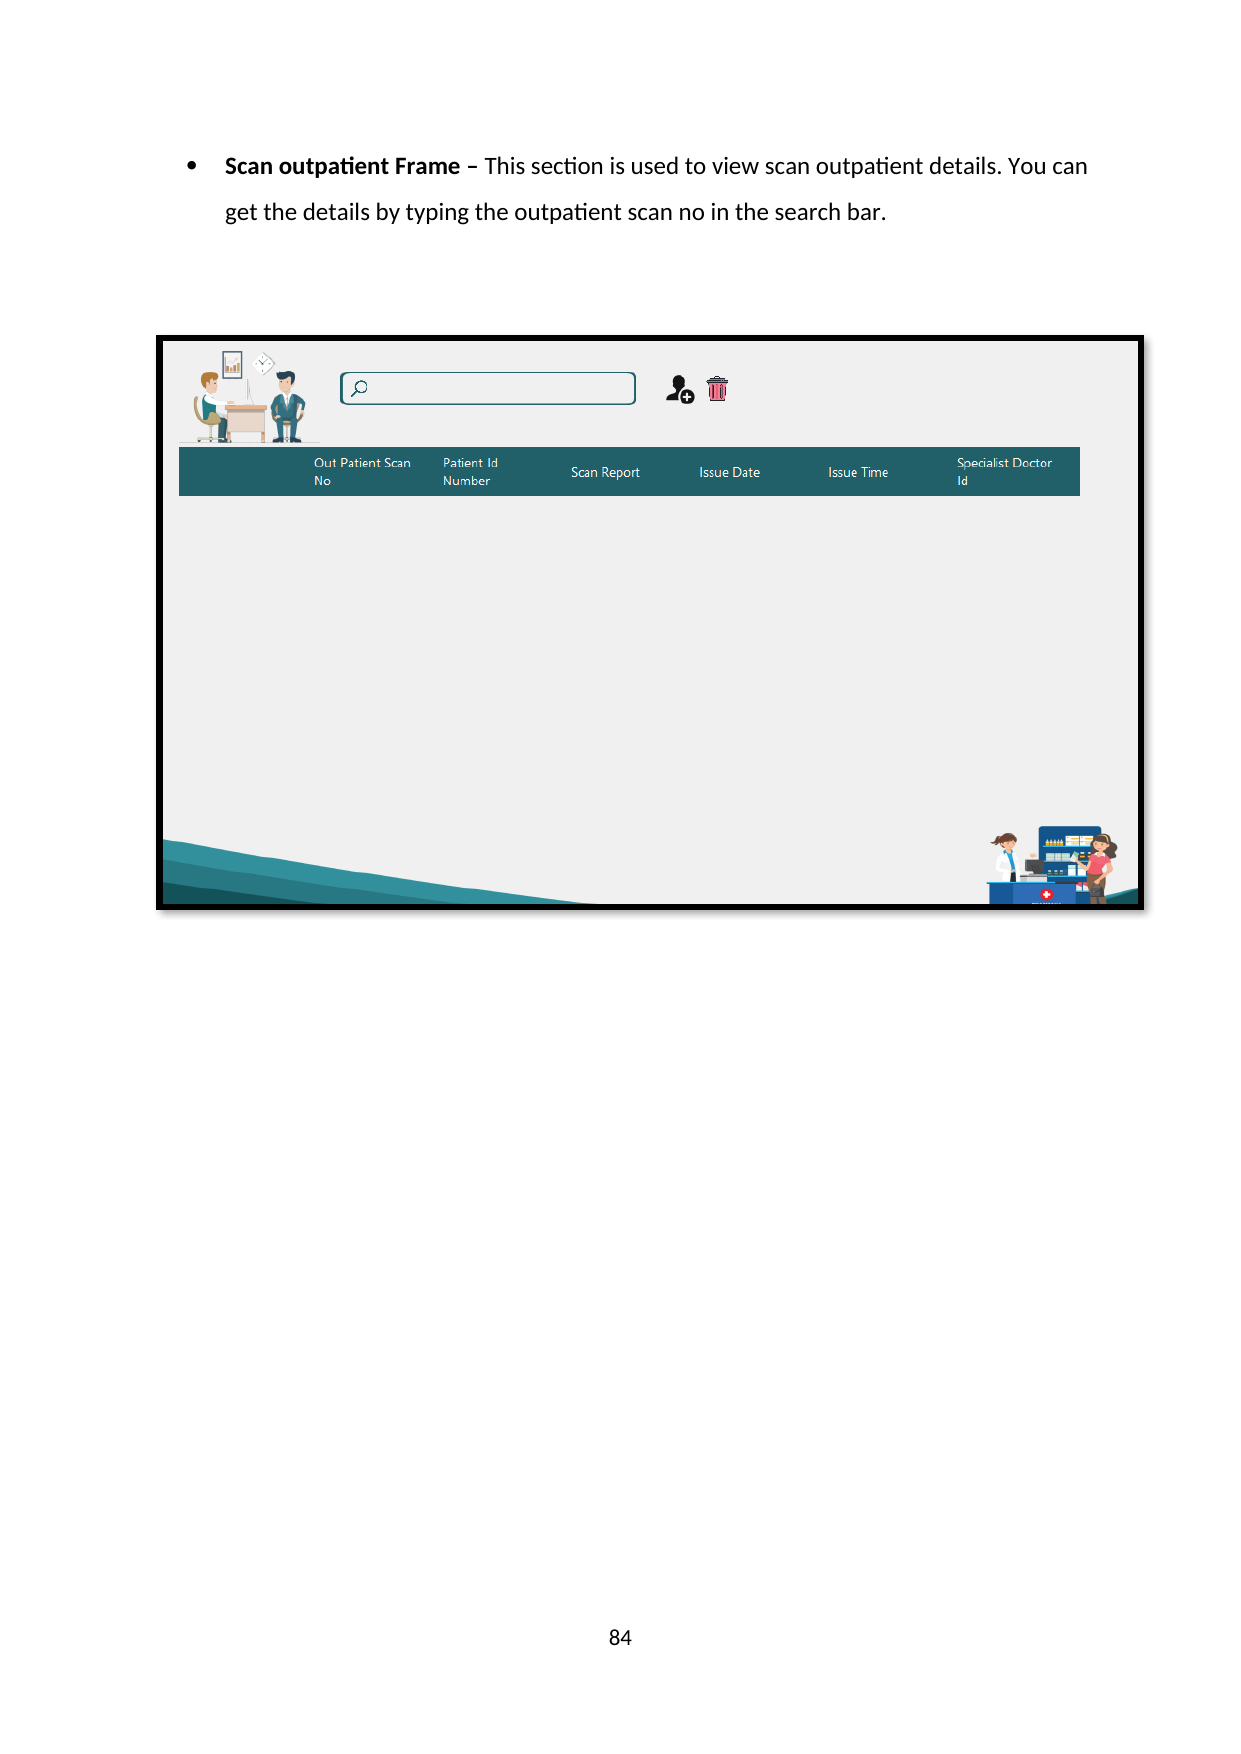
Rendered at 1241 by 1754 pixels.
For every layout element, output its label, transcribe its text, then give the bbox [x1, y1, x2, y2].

list Scan outpatient Frame – This section is used to view scan outpatient details. You can get the details by typing the outpatient scan no in the search bar. [187, 150, 1090, 226]
picture [163, 341, 1138, 904]
